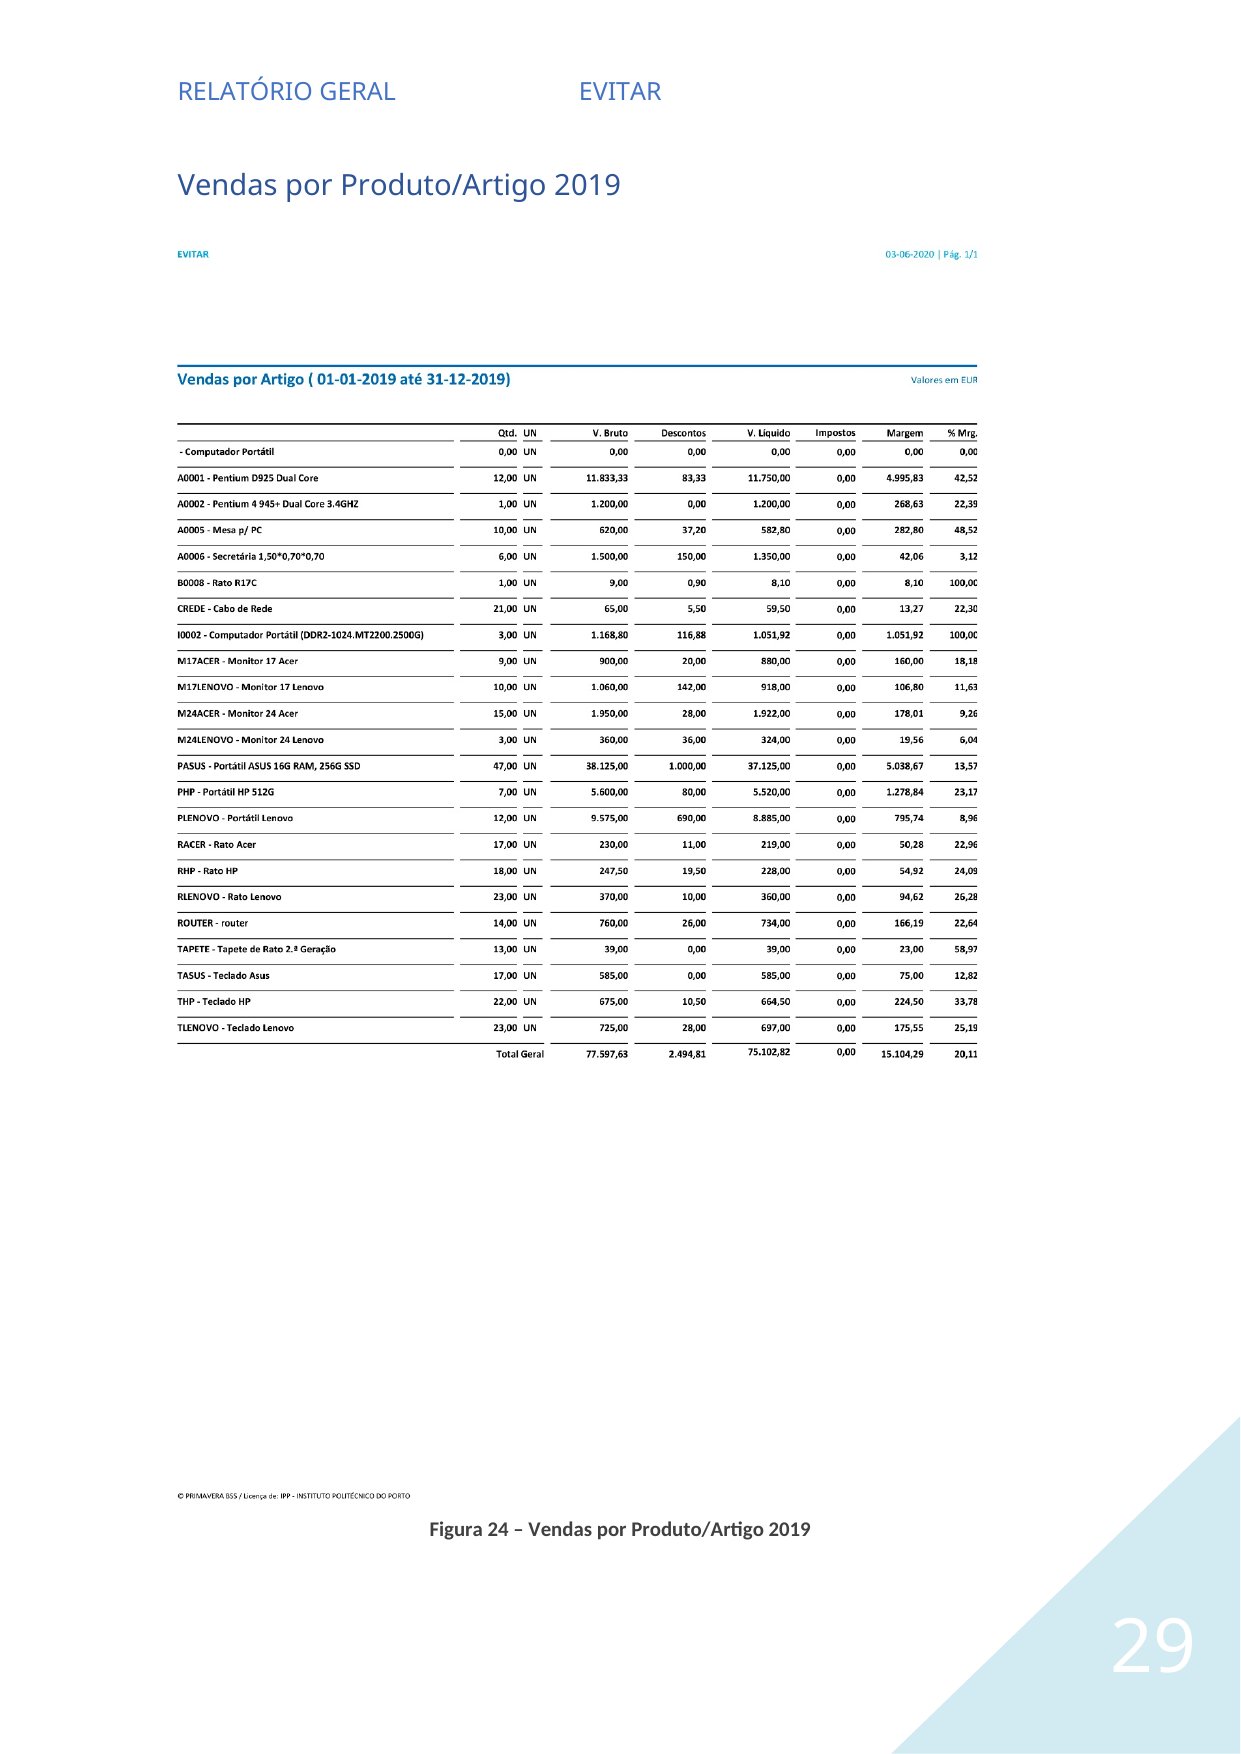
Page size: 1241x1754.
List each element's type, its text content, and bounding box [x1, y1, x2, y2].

picture [177, 245, 978, 1502]
subtitle Vendas por Produto/Artigo 2019 [177, 164, 1063, 204]
